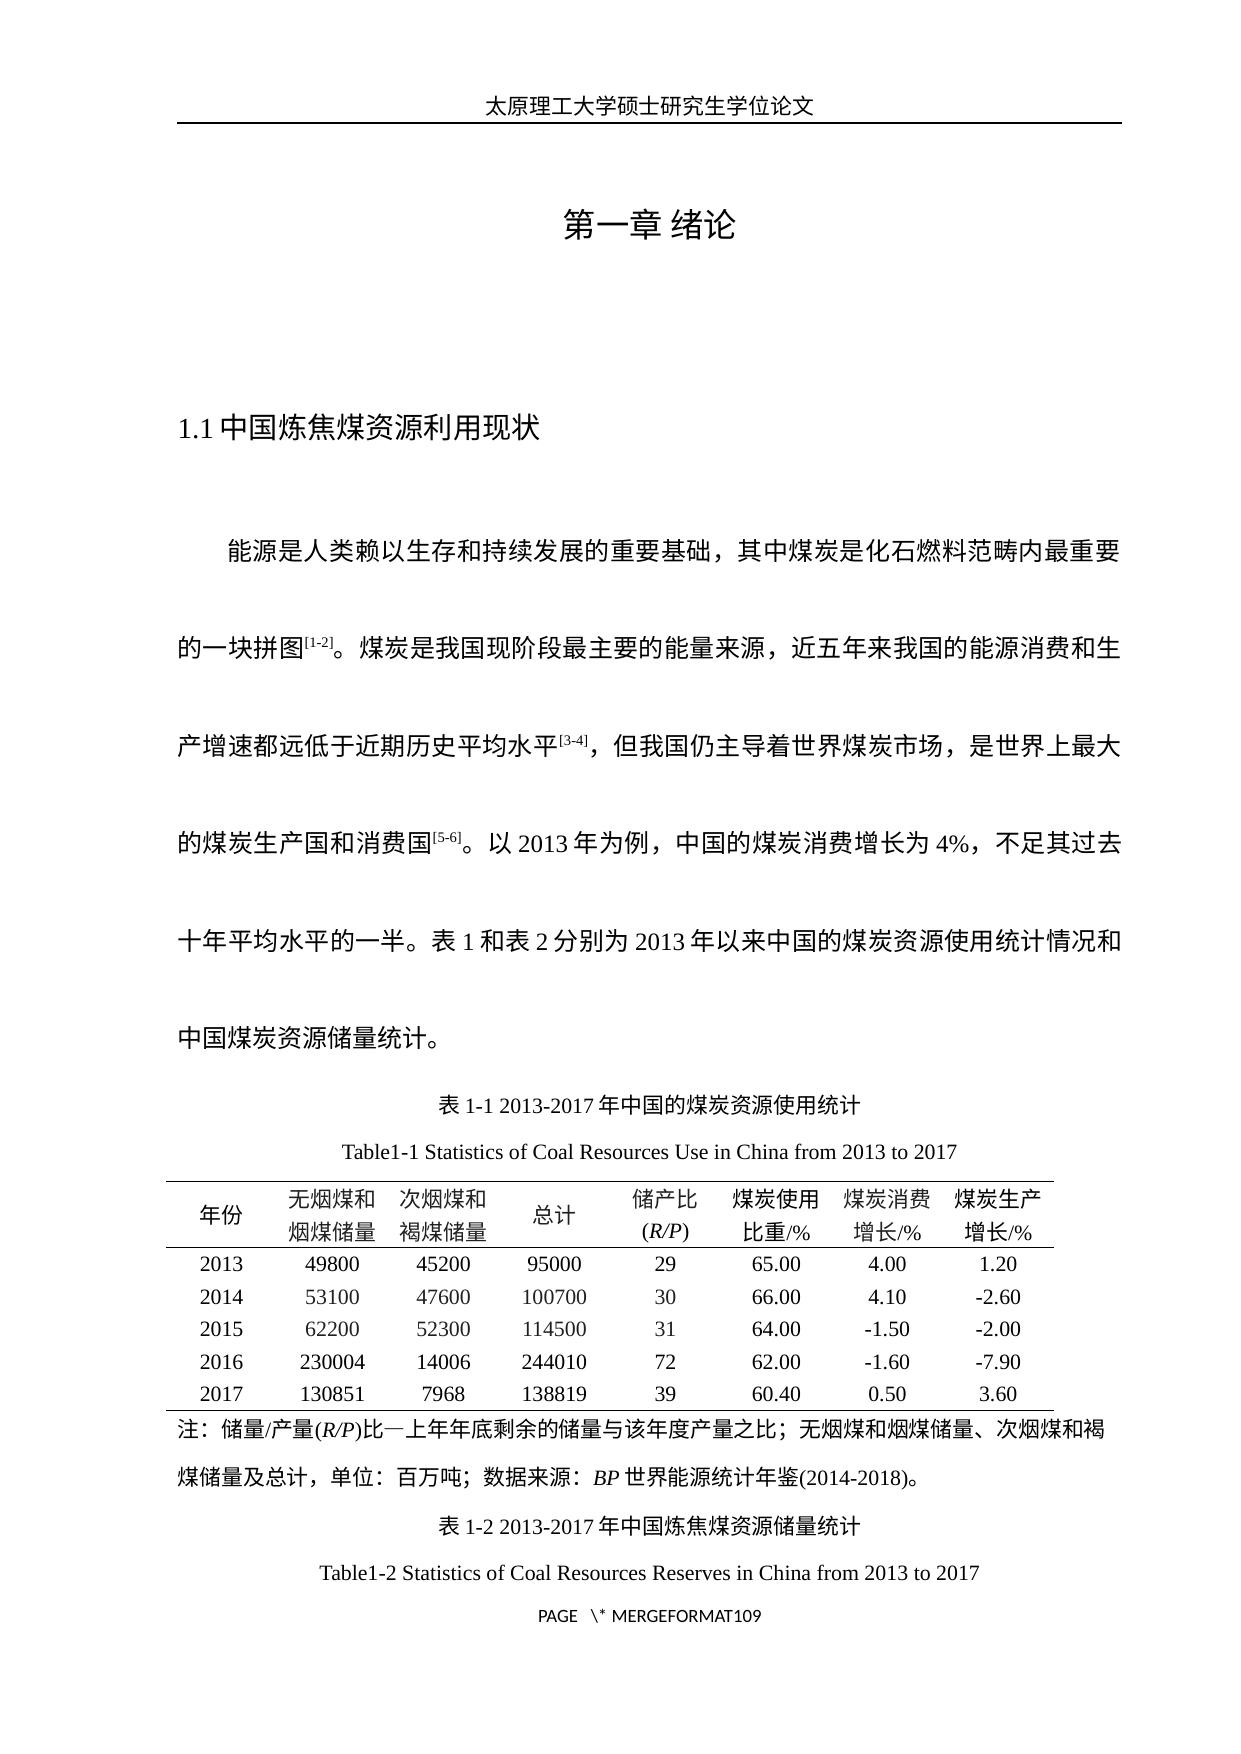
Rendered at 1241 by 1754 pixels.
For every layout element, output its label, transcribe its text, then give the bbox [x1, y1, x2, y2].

text 表1-2 2013-2017年中国炼焦煤资源储量统计 [177, 1508, 1122, 1541]
table_cell -7.90 [943, 1345, 1054, 1378]
table_cell 7968 [388, 1378, 499, 1410]
table_cell 47600 [388, 1280, 499, 1313]
table_cell 244010 [499, 1345, 610, 1378]
text 能源是人类赖以生存和持续发展的重要基础，其中煤炭是化石燃料范畴内最重要的一块拼图[1-2]。煤炭是我国现阶段最主要的能量来源，近五年来我国的能源消费和生产增速都远低于近期历史平均水平[3-4]，但我国仍主导着世界煤炭市场，是世界上最大的煤炭生产国和消费国[5-6]。以2013年为例，中国的煤炭消费增长为4%，不足其过去十年平均水平的一半。表1和表2分别为2013年以来中国的煤炭资源使用统计情况和中国煤炭资源储量统计。 [177, 517, 1122, 1069]
table_header 年份 [166, 1182, 277, 1247]
subtitle 1.1中国炼焦煤资源利用现状 [177, 394, 1122, 459]
table_header 总计 [499, 1182, 610, 1247]
table_cell 45200 [388, 1248, 499, 1280]
table_cell -1.60 [832, 1345, 943, 1378]
table_header 煤炭生产增长/% [943, 1182, 1054, 1247]
table_header 次烟煤和褐煤储量 [388, 1182, 499, 1247]
table_cell 2015 [166, 1313, 277, 1345]
table_cell 130851 [277, 1378, 388, 1410]
table_cell 2017 [166, 1378, 277, 1410]
text 注：储量/产量(R/P)比—上年年底剩余的储量与该年度产量之比；无烟煤和烟煤储量、次烟煤和褐煤储量及总计，单位：百万吨；数据来源：BP世界能源统计年鉴(2014-2018)。 [177, 1411, 1122, 1492]
text Table1-1 Statistics of Coal Resources Use in China from 2013 to 2017 [177, 1136, 1122, 1168]
table_cell 62.00 [721, 1345, 832, 1378]
table_cell 4.10 [832, 1280, 943, 1313]
table_cell 31 [610, 1313, 721, 1345]
subtitle 第一章 绪论 [177, 190, 1122, 255]
table_cell 14006 [388, 1345, 499, 1378]
table_cell 65.00 [721, 1248, 832, 1280]
table_header 储产比(R/P) [610, 1182, 721, 1247]
table_cell -2.00 [943, 1313, 1054, 1345]
table_cell 52300 [388, 1313, 499, 1345]
text Table1-2 Statistics of Coal Resources Reserves in China from 2013 to 2017 [177, 1557, 1122, 1589]
table_cell 29 [610, 1248, 721, 1280]
table_cell 114500 [499, 1313, 610, 1345]
table_cell 64.00 [721, 1313, 832, 1345]
table_cell 1.20 [943, 1248, 1054, 1280]
table_cell 39 [610, 1378, 721, 1410]
table_cell 95000 [499, 1248, 610, 1280]
table_cell 49800 [277, 1248, 388, 1280]
table_cell 230004 [277, 1345, 388, 1378]
table_cell 60.40 [721, 1378, 832, 1410]
table_header 煤炭使用比重/% [721, 1182, 832, 1247]
table_cell 3.60 [943, 1378, 1054, 1410]
table_cell 72 [610, 1345, 721, 1378]
table_cell 30 [610, 1280, 721, 1313]
table_cell 53100 [277, 1280, 388, 1313]
table_header 无烟煤和烟煤储量 [277, 1182, 388, 1247]
table_cell 138819 [499, 1378, 610, 1410]
table_cell 100700 [499, 1280, 610, 1313]
table_cell 62200 [277, 1313, 388, 1345]
text 表1-1 2013-2017年中国的煤炭资源使用统计 [177, 1087, 1122, 1120]
table_cell 4.00 [832, 1248, 943, 1280]
table_cell -2.60 [943, 1280, 1054, 1313]
table_cell 66.00 [721, 1280, 832, 1313]
table_header 煤炭消费增长/% [832, 1182, 943, 1247]
table_cell 2013 [166, 1248, 277, 1280]
table_cell 0.50 [832, 1378, 943, 1410]
table_cell 2016 [166, 1345, 277, 1378]
table_cell 2014 [166, 1280, 277, 1313]
table_cell -1.50 [832, 1313, 943, 1345]
